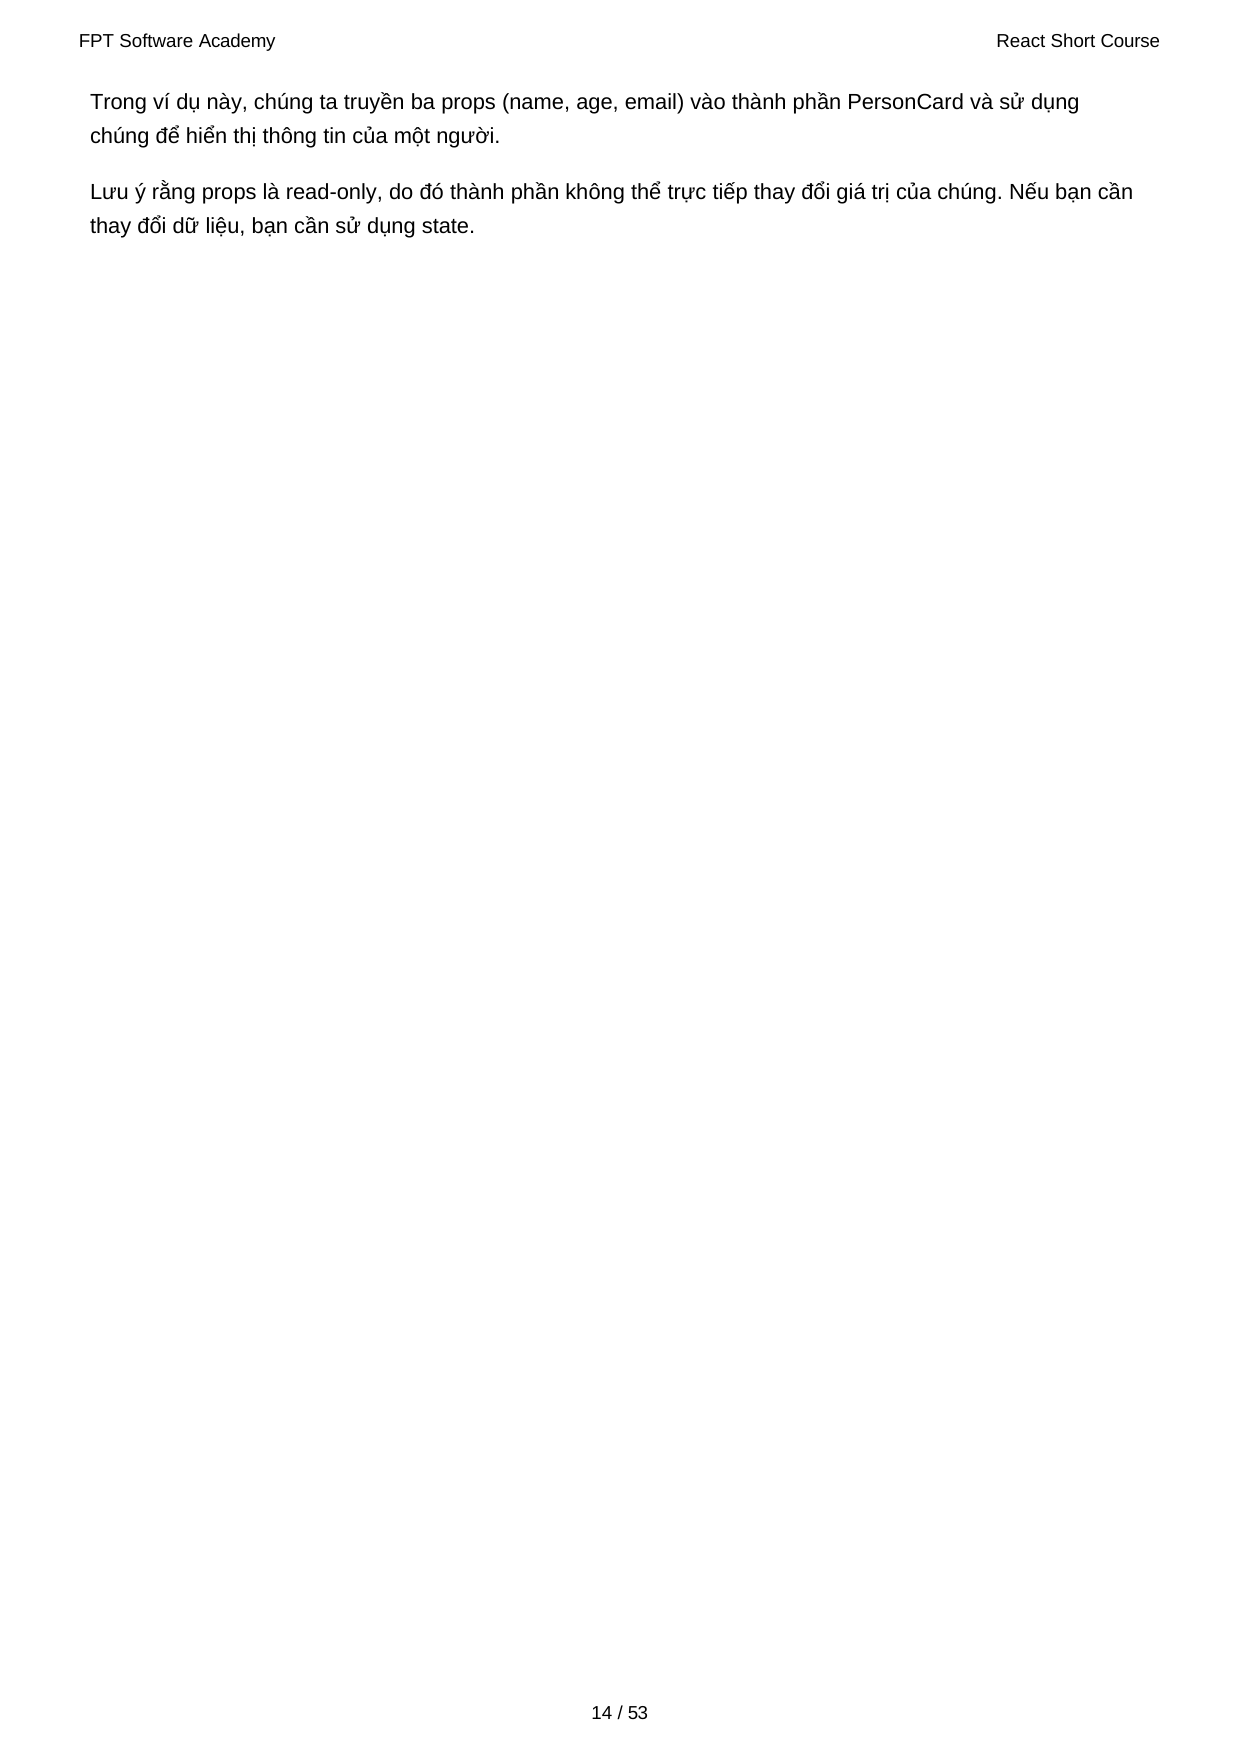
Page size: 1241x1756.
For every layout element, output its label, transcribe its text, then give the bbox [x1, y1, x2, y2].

text Lưu ý rằng props là read-only, do đó thành phần không thể trực tiếp thay đổi giá trị của chúng. Nếu bạn cần thay đổi dữ liệu, bạn cần sử dụng state. [90, 179, 1148, 238]
text Trong ví dụ này, chúng ta truyền ba props (name, age, email) vào thành phần PersonCard và sử dụng chúng để hiển thị thông tin của một người. [90, 89, 1130, 148]
